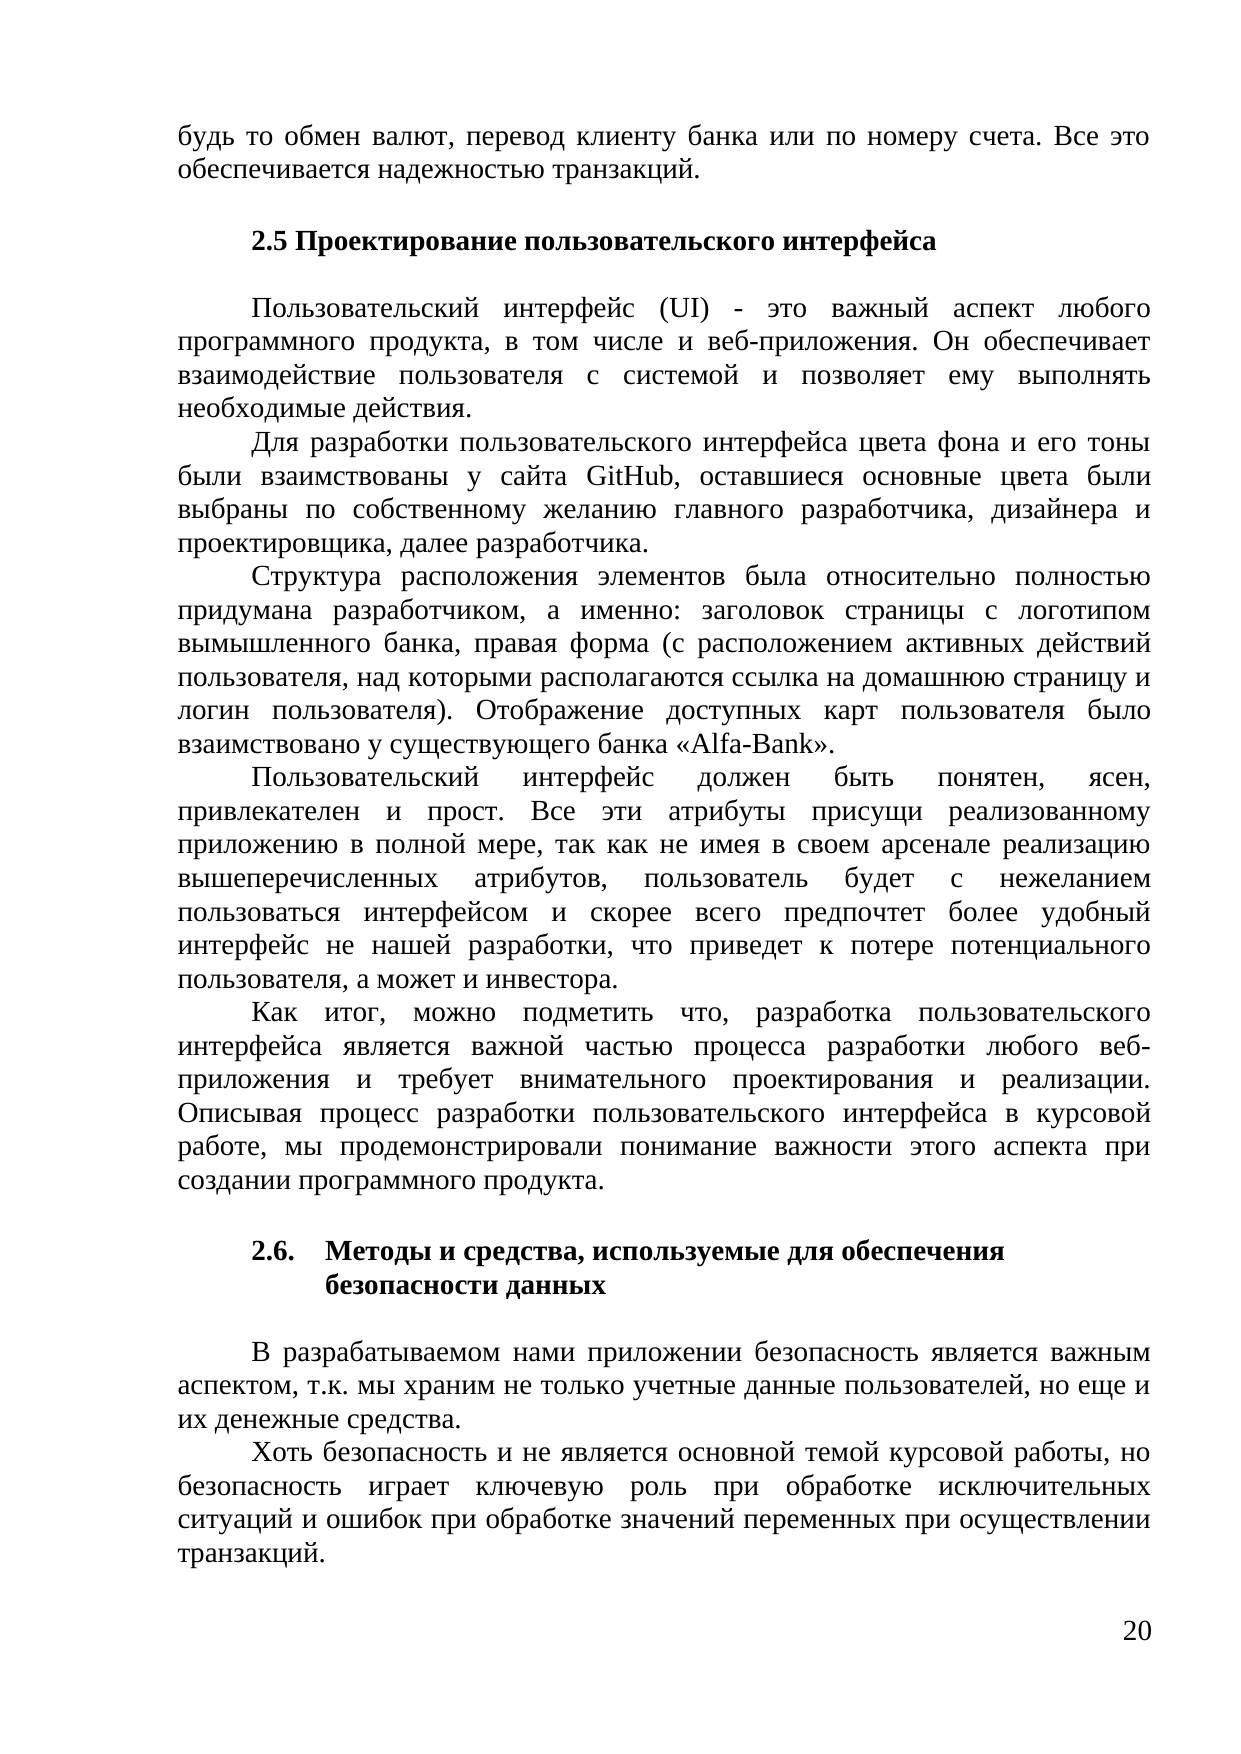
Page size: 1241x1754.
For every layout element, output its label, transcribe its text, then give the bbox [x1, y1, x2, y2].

text Для разработки пользовательского интерфейса цвета фона и его тоны были взаимствованы у сайта GitHub, оставшиеся основные цвета были выбраны по собственному желанию главного разработчика, дизайнера и проектировщика, далее разработчика. [177, 424, 1152, 558]
subtitle 2.5 Проектирование пользовательского интерфейса [251, 223, 1152, 256]
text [177, 118, 1152, 185]
text Пользовательский интерфейс (UI) - это важный аспект любого программного продукта, в том числе и веб-приложения. Он обеспечивает взаимодействие пользователя с системой и позволяет ему выполнять необходимые действия. [177, 290, 1152, 424]
text Пользовательский интерфейс должен быть понятен, ясен, привлекателен и прост. Все эти атрибуты присущи реализованному приложению в полной мере, так как не имея в своем арсенале реализацию вышеперечисленных атрибутов, пользователь будет с нежеланием пользоваться интерфейсом и скорее всего предпочтет более удобный интерфейс не нашей разработки, что приведет к потере потенциального пользователя, а может и инвестора. [177, 759, 1152, 994]
text В разрабатываемом нами приложении безопасность является важным аспектом, т.к. мы храним не только учетные данные пользователей, но еще и их денежные средства. [177, 1334, 1152, 1434]
text Как итог, можно подметить что, разработка пользовательского интерфейса является важной частью процесса разработки любого веб-приложения и требует внимательного проектирования и реализации. Описывая процесс разработки пользовательского интерфейса в курсовой работе, мы продемонстрировали понимание важности этого аспекта при создании программного продукта. [177, 994, 1152, 1196]
text Структура расположения элементов была относительно полностью придумана разработчиком, а именно: заголовок страницы с логотипом вымышленного банка, правая форма (с расположением активных действий пользователя, над которыми располагаются ссылка на домашнюю страницу и логин пользователя). Отображение доступных карт пользователя было взаимствовано у существующего банка «Alfa-Bank». [177, 558, 1152, 759]
text Хоть безопасность и не является основной темой курсовой работы, но безопасность играет ключевую роль при обработке исключительных ситуаций и ошибок при обработке значений переменных при осуществлении транзакций. [177, 1434, 1152, 1569]
subtitle 2.6. Методы и средства, используемые для обеспечения безопасности данных [251, 1233, 1152, 1300]
